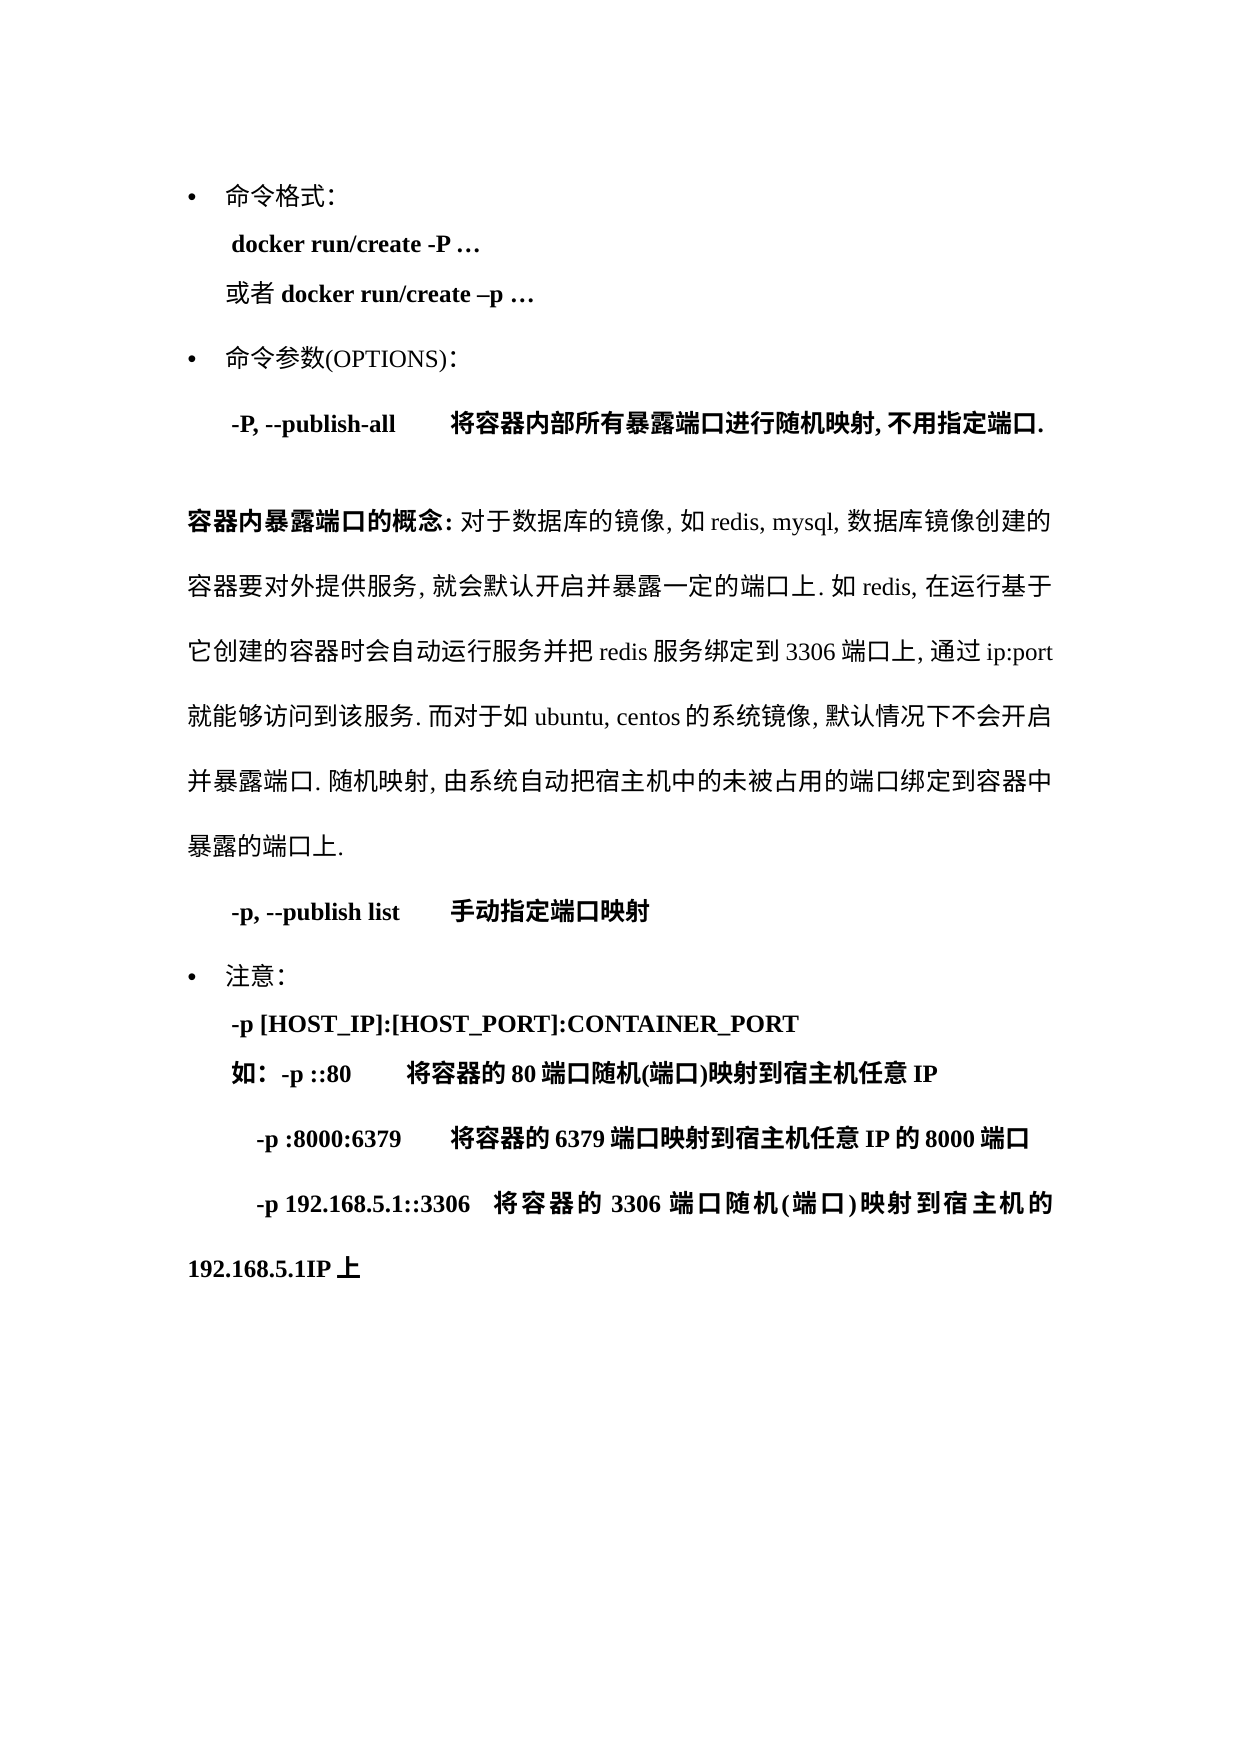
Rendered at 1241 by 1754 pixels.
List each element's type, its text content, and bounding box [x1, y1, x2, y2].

list 命令格式： [187, 162, 1053, 227]
text 如：-p ::80 将容器的80端口随机(端口)映射到宿主机任意IP [187, 1039, 1053, 1104]
text -p :8000:6379 将容器的6379端口映射到宿主机任意IP的8000端口 [187, 1104, 1053, 1169]
list 命令参数(OPTIONS)： [187, 324, 1053, 389]
text -p, --publish list 手动指定端口映射 [187, 877, 1053, 942]
text 容器内暴露端口的概念: 对于数据库的镜像, 如redis, mysql, 数据库镜像创建的容器要对外提供服务, 就会默认开启并暴露一定的端口上. 如redis, 在运行基于它创建的容器时会自动运行服务并把redis服务绑定到3306端口上, 通过ip:port就能够访问到该服务. 而对于如ubuntu, centos的系统镜像, 默认情况下不会开启并暴露端口. 随机映射, 由系统自动把宿主机中的未被占用的端口绑定到容器中暴露的端口上. [187, 487, 1053, 877]
text 或者 docker run/create –p … [187, 259, 1053, 324]
text docker run/create -P … [187, 227, 1053, 259]
text -P, --publish-all 将容器内部所有暴露端口进行随机映射, 不用指定端口. [187, 389, 1053, 454]
text -p [HOST_IP]:[HOST_PORT]:CONTAINER_PORT [187, 1007, 1053, 1039]
list 注意： [187, 942, 1053, 1007]
text -p 192.168.5.1::3306 将容器的3306端口随机(端口)映射到宿主机的192.168.5.1IP上 [187, 1169, 1053, 1299]
